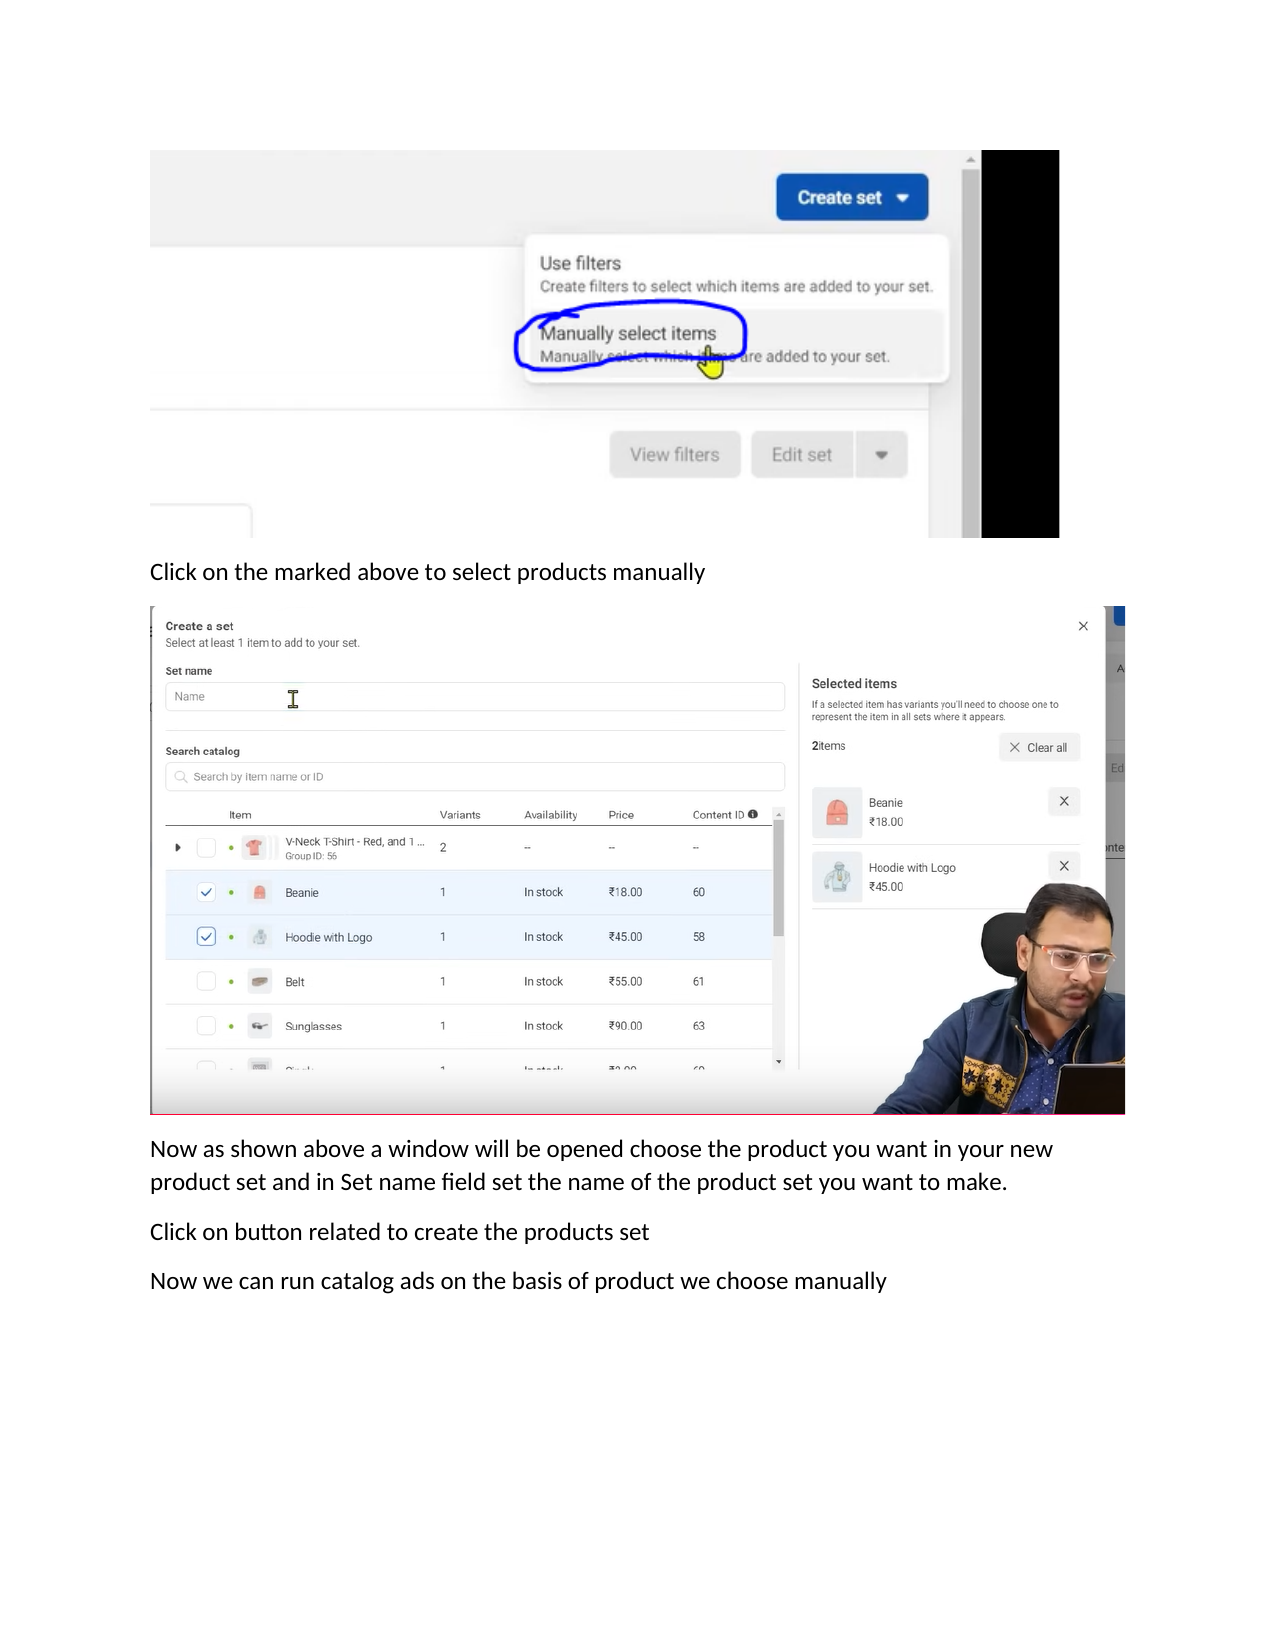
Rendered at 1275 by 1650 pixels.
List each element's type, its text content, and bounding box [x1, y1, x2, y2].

text Now as shown above a window will be opened choose the product you want in your new product set and in Set name field set the name of the product set you want to make. [150, 1133, 1125, 1197]
picture [150, 606, 1125, 1115]
text Now we can run catalog ads on the basis of product we choose manually [150, 1265, 1125, 1296]
text Click on button related to create the products set [150, 1216, 1125, 1246]
picture [150, 150, 1060, 538]
text Click on the marked above to select products manually [150, 556, 1125, 587]
